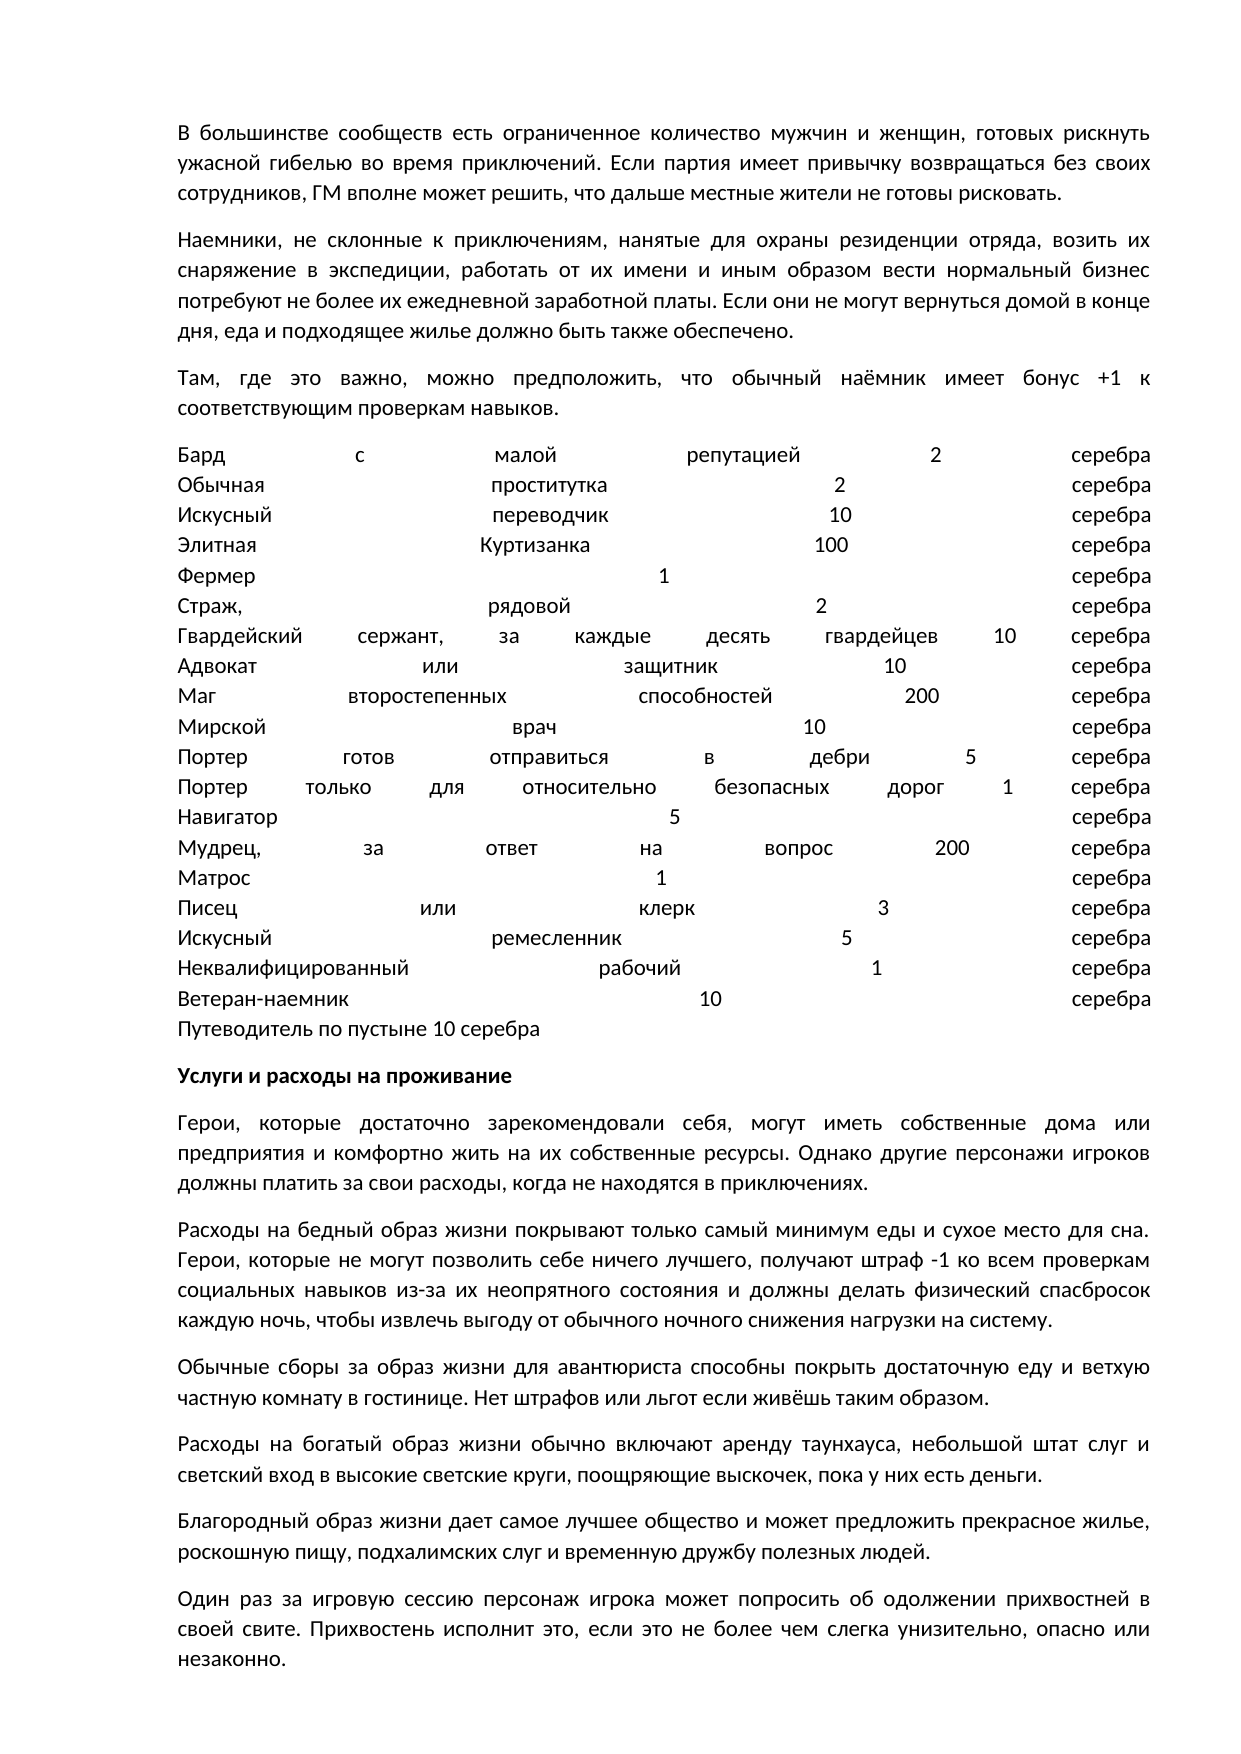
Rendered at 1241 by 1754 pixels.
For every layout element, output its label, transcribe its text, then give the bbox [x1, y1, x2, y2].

text Благородный образ жизни дает самое лучшее общество и может предложить прекрасное жилье, роскошную пищу, подхалимских слуг и временную дружбу полезных людей. [177, 1507, 1152, 1565]
text Расходы на бедный образ жизни покрывают только самый минимум еды и сухое место для сна. Герои, которые не могут позволить себе ничего лучшего, получают штраф -1 ко всем проверкам социальных навыков из-за их неопрятного состояния и должны делать физический спасбросок каждую ночь, чтобы извлечь выгоду от обычного ночного снижения нагрузки на систему. [177, 1215, 1152, 1334]
text В большинстве сообществ есть ограниченное количество мужчин и женщин, готовых рискнуть ужасной гибелью во время приключений. Если партия имеет привычку возвращаться без своих сотрудников, ГМ вполне может решить, что дальше местные жители не готовы рисковать. [177, 118, 1152, 207]
text Герои, которые достаточно зарекомендовали себя, могут иметь собственные дома или предприятия и комфортно жить на их собственные ресурсы. Однако другие персонажи игроков должны платить за свои расходы, когда не находятся в приключениях. [177, 1108, 1152, 1196]
text Наемники, не склонные к приключениям, нанятые для охраны резиденции отряда, возить их снаряжение в экспедиции, работать от их имени и иным образом вести нормальный бизнес потребуют не более их ежедневной заработной платы. Если они не могут вернуться домой в конце дня, еда и подходящее жилье должно быть также обеспечено. [177, 225, 1152, 344]
text Бард с малой репутацией 2 серебра Обычная проститутка 2 серебра Искусный переводчик 10 серебра Элитная Куртизанка 100 серебра Фермер 1 серебра Страж, рядовой 2 серебра Гвардейский сержант, за каждые десять гвардейцев 10 серебра Адвокат или защитник 10 серебра Маг второстепенных способностей 200 серебра Мирской врач 10 серебра Портер готов отправиться в дебри 5 серебра Портер только для относительно безопасных дорог 1 серебра Навигатор 5 серебра Мудрец, за ответ на вопрос 200 серебра Матрос 1 серебра Писец или клерк 3 серебра Искусный ремесленник 5 серебра Неквалифицированный рабочий 1 серебра Ветеран-наемник 10 серебра Путеводитель по пустыне 10 серебра [177, 440, 1152, 1042]
text Один раз за игровую сессию персонаж игрока может попросить об одолжении прихвостней в своей свите. Прихвостень исполнит это, если это не более чем слегка унизительно, опасно или незаконно. [177, 1584, 1152, 1672]
text Услуги и расходы на проживание [177, 1061, 1152, 1089]
text Обычные сборы за образ жизни для авантюриста способны покрыть достаточную еду и ветхую частную комнату в гостинице. Нет штрафов или льгот если живёшь таким образом. [177, 1352, 1152, 1411]
text Там, где это важно, можно предположить, что обычный наёмник имеет бонус +1 к соответствующим проверкам навыков. [177, 363, 1152, 421]
text Расходы на богатый образ жизни обычно включают аренду таунхауса, небольшой штат слуг и светский вход в высокие светские круги, поощряющие выскочек, пока у них есть деньги. [177, 1429, 1152, 1488]
